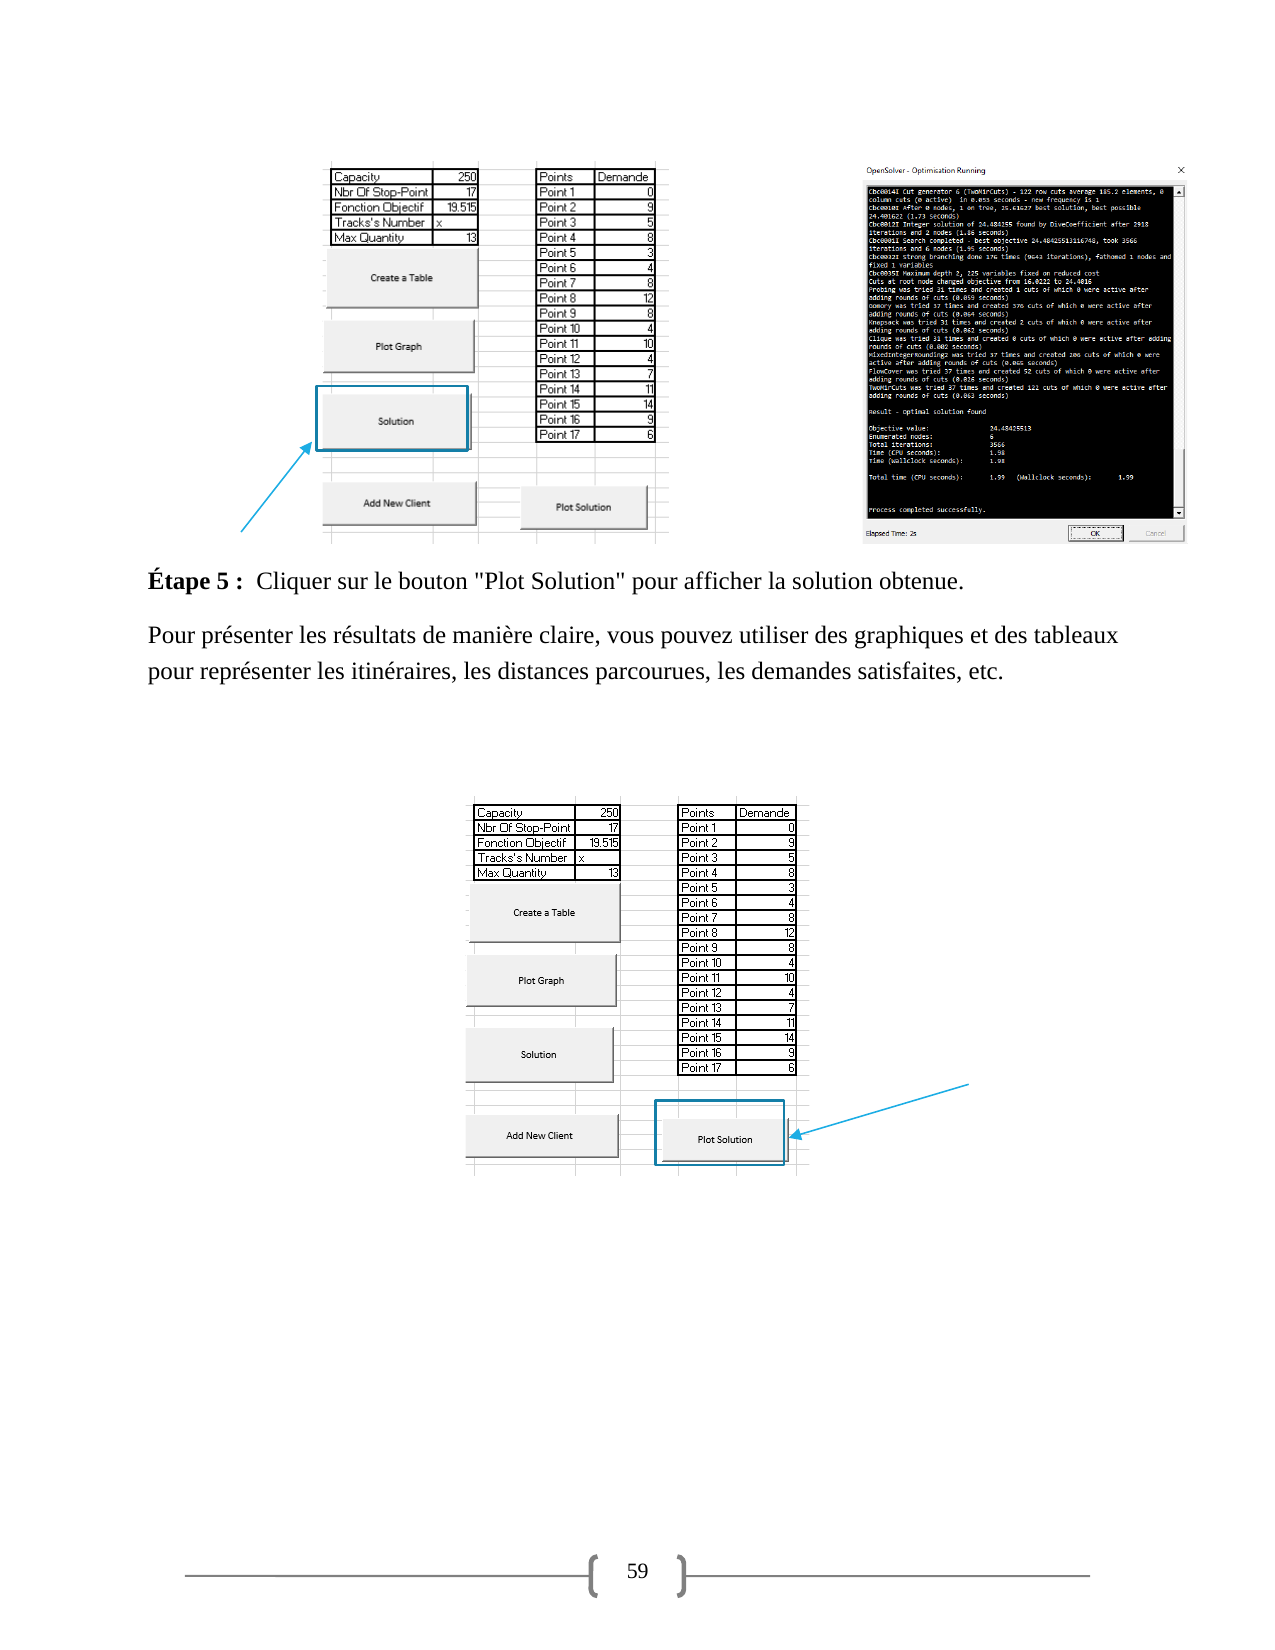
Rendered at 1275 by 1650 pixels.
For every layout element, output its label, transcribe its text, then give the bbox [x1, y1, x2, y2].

picture [465, 796, 810, 1176]
picture [862, 161, 1187, 543]
picture [322, 387, 466, 449]
picture [322, 161, 669, 544]
text Étape 5 : Cliquer sur le bouton "Plot Solution" pour afficher la solution obtenue. [256, 566, 1127, 595]
text Pour présenter les résultats de manière claire, vous pouvez utiliser des graphiques et des tableaux pour représenter les itinéraires, les distances parcourues, les demandes satisfaites, etc. [148, 620, 1127, 716]
